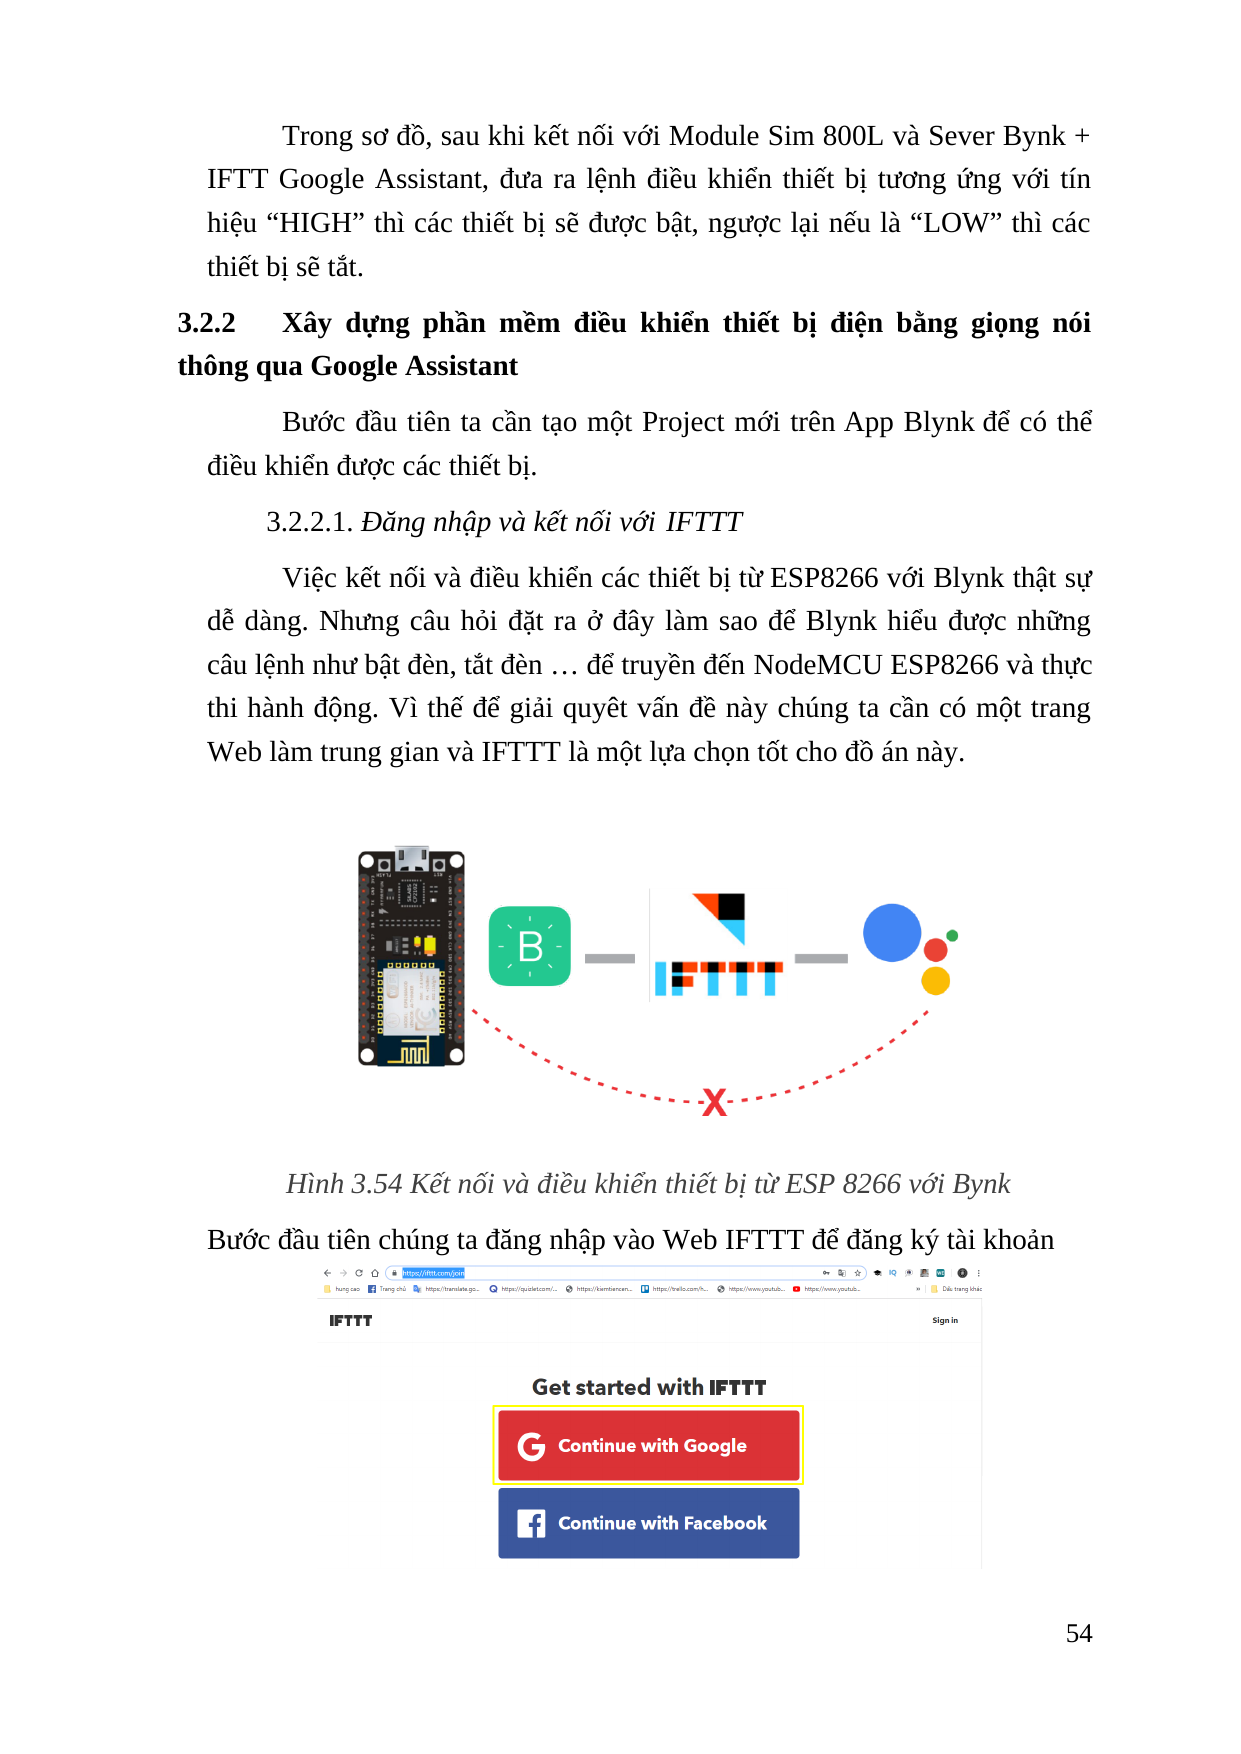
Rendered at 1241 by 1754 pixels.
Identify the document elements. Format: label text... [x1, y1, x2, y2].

picture [317, 1265, 983, 1569]
subtitle Đăng nhập và kết nối với IFTTT [177, 504, 1092, 537]
text Trong sơ đồ, sau khi kết nối với Module Sim 800L và Sever Bynk + IFTT Google Assistant, đưa ra lệnh điều khiển thiết bị tương ứng với tín hiệu “HIGH” thì các thiết bị sẽ được bật, ngược lại nếu là “LOW” thì các thiết bị sẽ tắt. [207, 118, 1092, 282]
picture [299, 777, 1000, 1145]
text Bước đầu tiên ta cần tạo một Project mới trên App Blynk để có thể điều khiển được các thiết bị. [207, 404, 1092, 481]
subtitle Xây dựng phần mềm điều khiển thiết bị điện bằng giọng nói thông qua Google Assistant [177, 305, 1092, 382]
text Việc kết nối và điều khiển các thiết bị từ ESP8266 với Blynk thật sự dễ dàng. Nhưng câu hỏi đặt ra ở đây làm sao để Blynk hiểu được những câu lệnh như bật đèn, tắt đèn … để truyền đến NodeMCU ESP8266 và thực thi hành động. Vì thế để giải quyêt vấn đề này chúng ta cần có một trang Web làm trung gian và IFTTT là một lựa chọn tốt cho đồ án này. [207, 560, 1092, 768]
text Bước đầu tiên chúng ta đăng nhập vào Web IFTTT để đăng ký tài khoản [207, 1222, 1092, 1256]
